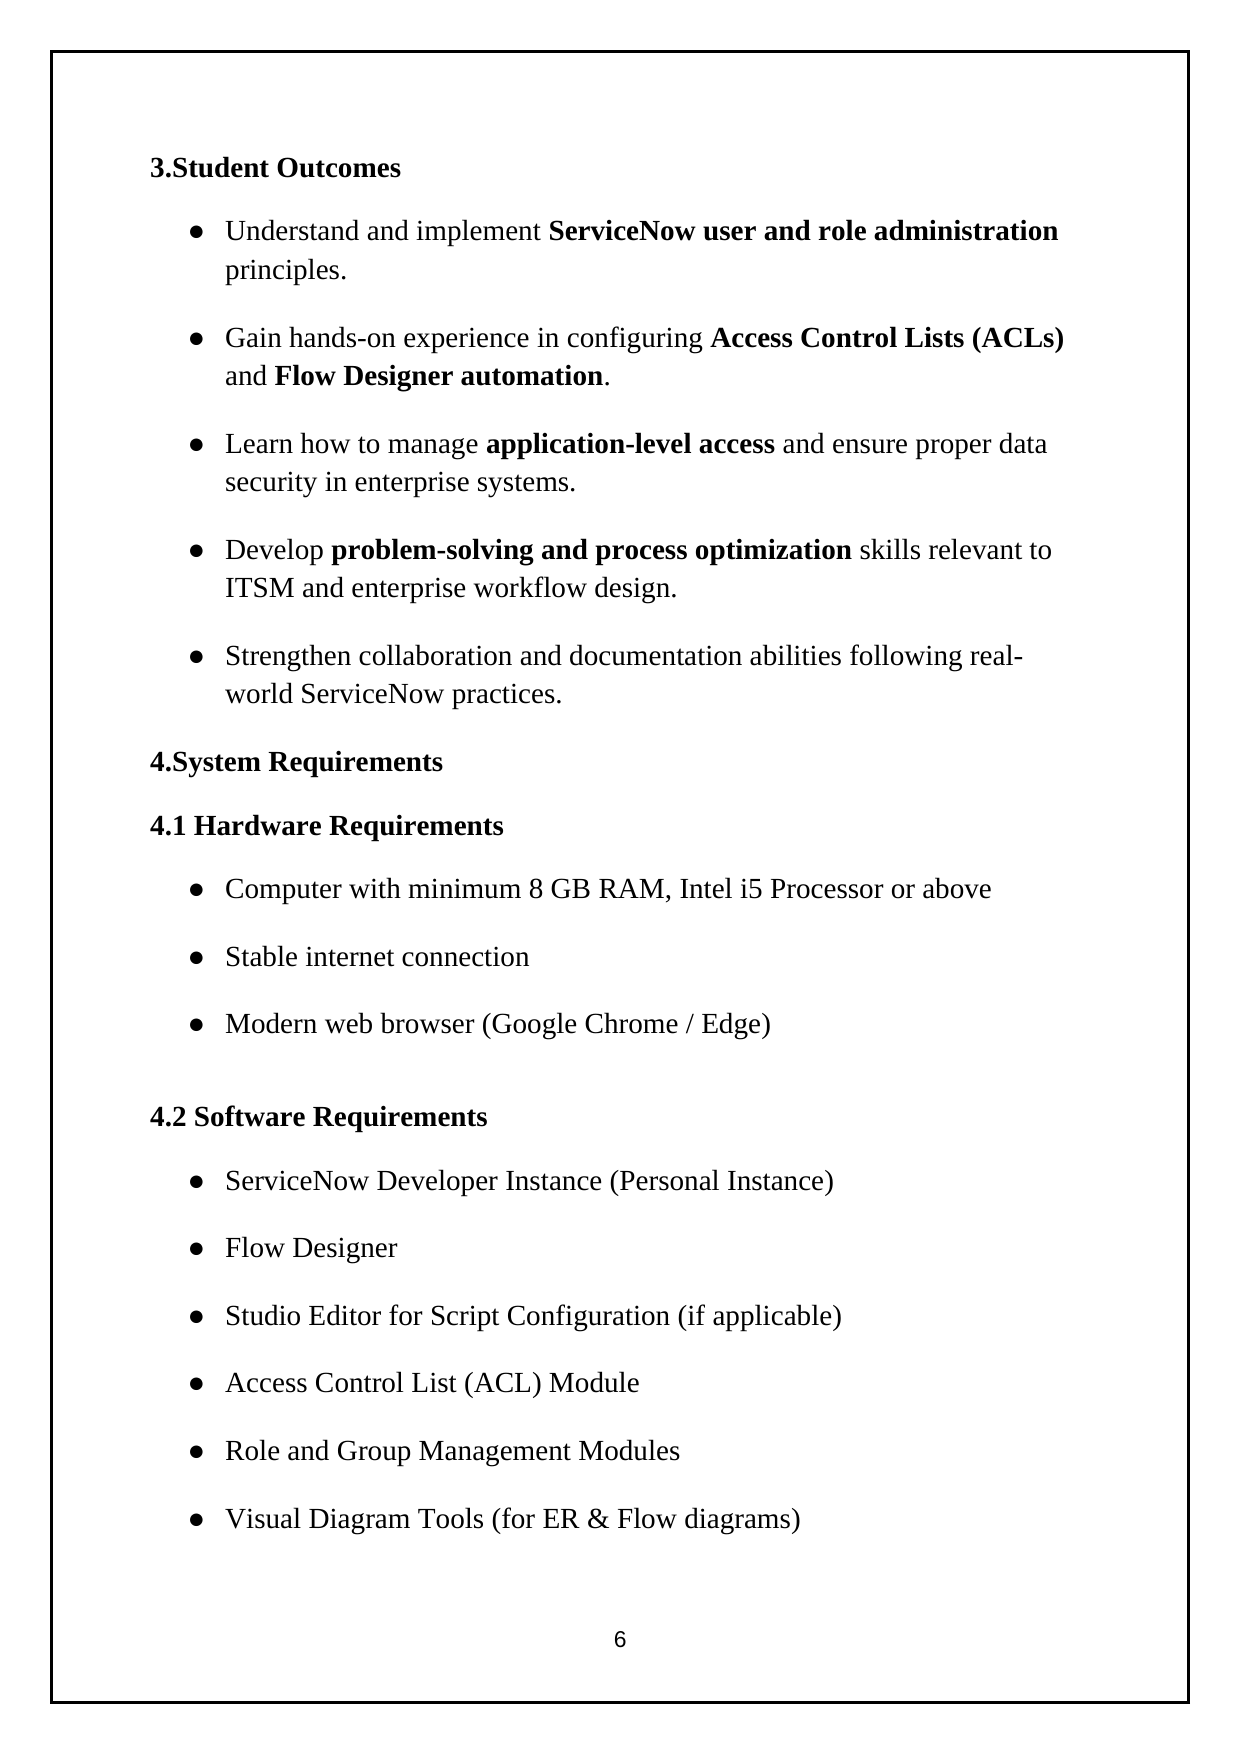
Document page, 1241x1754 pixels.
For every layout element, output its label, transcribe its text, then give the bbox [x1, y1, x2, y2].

subtitle 3.Student Outcomes [150, 150, 1090, 183]
list Access Control List (ACL) Module [187, 1366, 1090, 1429]
text 4.2 Software Requirements [150, 1099, 1090, 1133]
list Strengthen collaboration and documentation abilities following real-world ServiceNow practices. [187, 638, 1090, 710]
list Modern web browser (Google Chrome / Edge) [187, 1007, 1090, 1070]
list Studio Editor for Script Configuration (if applicable) [187, 1298, 1090, 1362]
list Stable internet connection [187, 939, 1090, 1003]
list Role and Group Management Modules [187, 1433, 1090, 1497]
list Develop problem-solving and process optimization skills relevant to ITSM and enterprise workflow design. [187, 532, 1090, 634]
list Understand and implement ServiceNow user and role administration principles. [187, 213, 1090, 316]
text 4.1 Hardware Requirements [150, 808, 1090, 841]
list Learn how to manage application-level access and ensure proper data security in enterprise systems. [187, 426, 1090, 528]
list ServiceNow Developer Instance (Personal Instance) [187, 1163, 1090, 1227]
list Visual Diagram Tools (for ER & Flow diagrams) [187, 1501, 1090, 1534]
subtitle 4.System Requirements [150, 744, 1090, 778]
list Computer with minimum 8 GB RAM, Intel i5 Processor or above [187, 871, 1090, 935]
list Flow Designer [187, 1230, 1090, 1294]
list Gain hands-on experience in configuring Access Control Lists (ACLs) and Flow Designer automation. [187, 320, 1090, 422]
